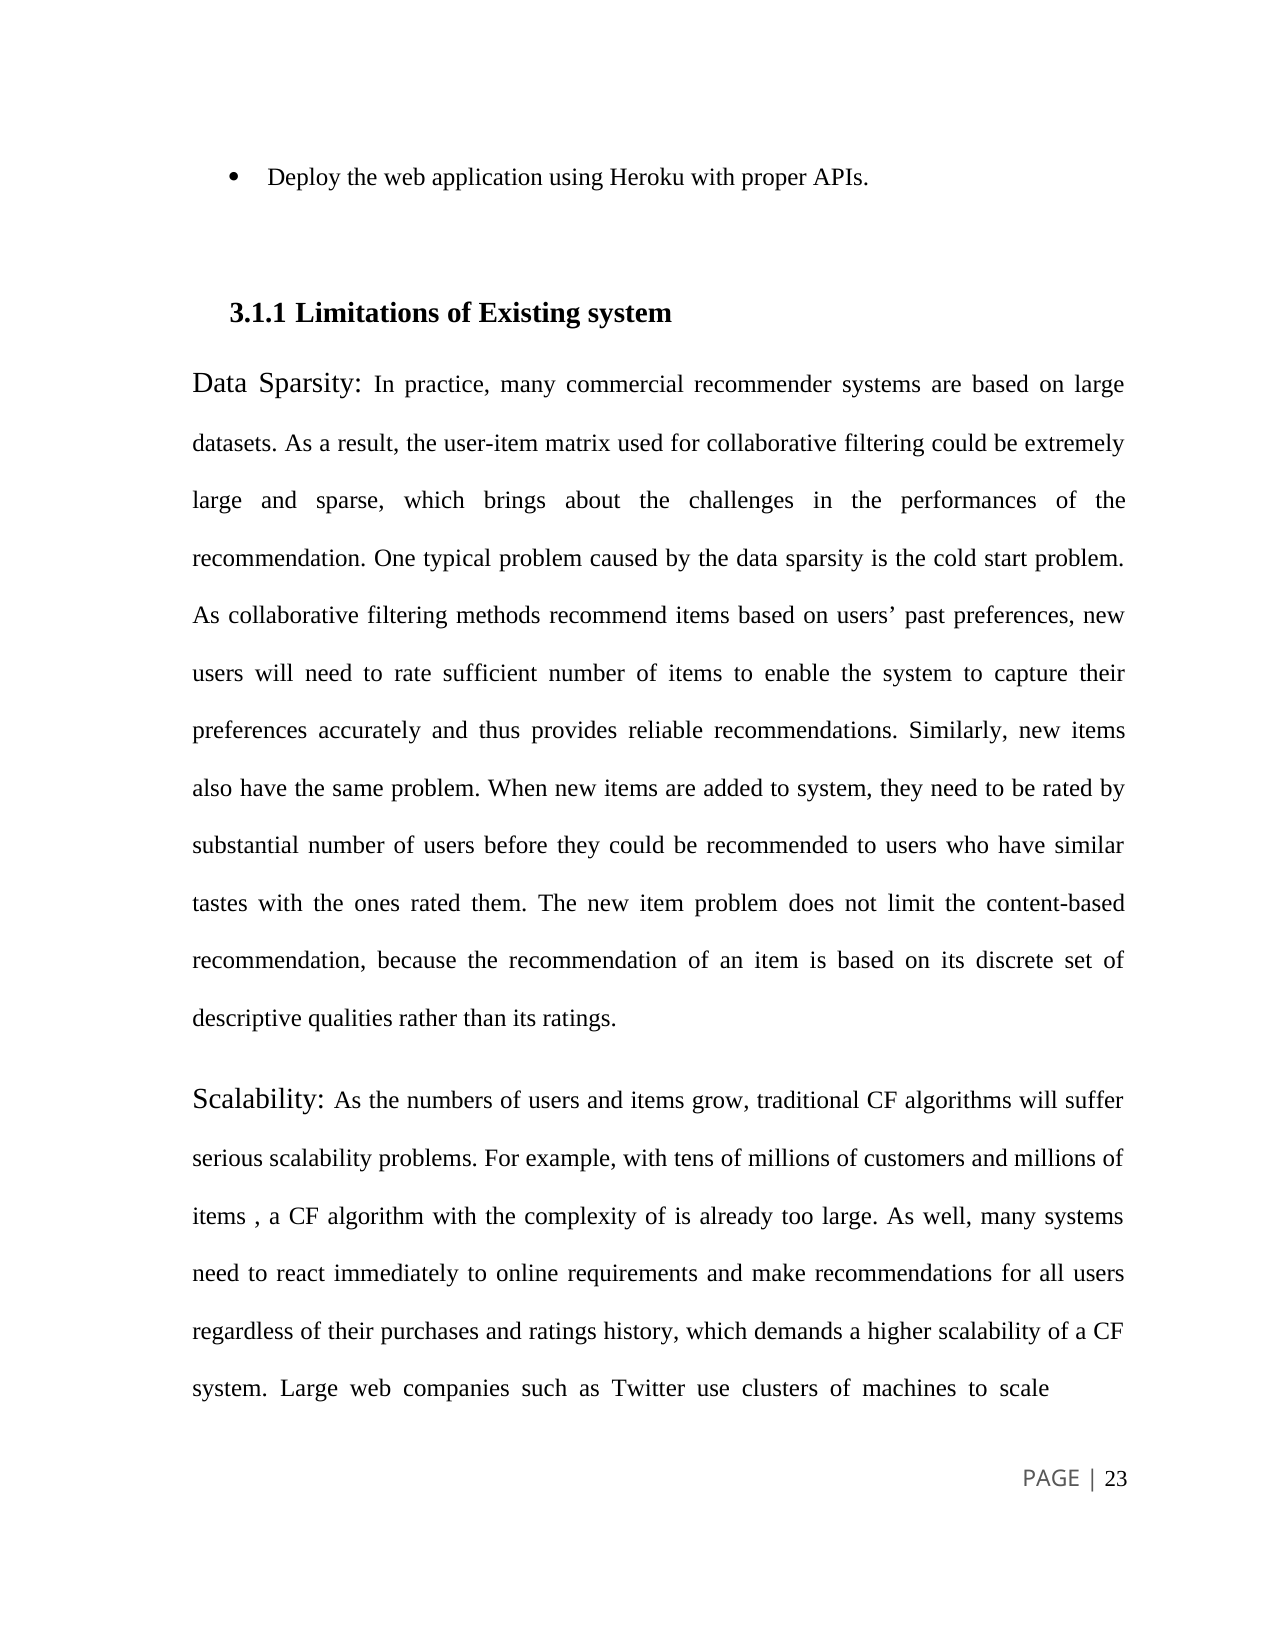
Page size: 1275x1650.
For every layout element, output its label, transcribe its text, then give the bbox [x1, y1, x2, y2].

text Scalability: As the numbers of users and items grow, traditional CF algorithms will suffer serious scalability problems. For example, with tens of millions of customers and millions of items , a CF algorithm with the complexity of is already too large. As well, many systems need to react immediately to online requirements and make recommendations for all users regardless of their purchases and ratings history, which demands a higher scalability of a CF system. Large web companies such as Twitter use clusters of machines to scale [192, 1081, 1125, 1402]
subtitle Limitations of Existing system [229, 295, 1202, 328]
text Data Sparsity: In practice, many commercial recommender systems are based on large datasets. As a result, the user-item matrix used for collaborative filtering could be extremely large and sparse, which brings about the challenges in the performances of the recommendation. One typical problem caused by the data sparsity is the cold start problem. As collaborative filtering methods recommend items based on users’ past preferences, new users will need to rate sufficient number of items to enable the system to capture their preferences accurately and thus provides reliable recommendations. Similarly, new items also have the same problem. When new items are added to system, they need to be rated by substantial number of users before they could be recommended to users who have similar tastes with the ones rated them. The new item problem does not limit the content-based recommendation, because the recommendation of an item is based on its discrete set of descriptive qualities rather than its ratings. [192, 366, 1126, 1032]
list Deploy the web application using Heroku with proper APIs. [229, 162, 1202, 191]
